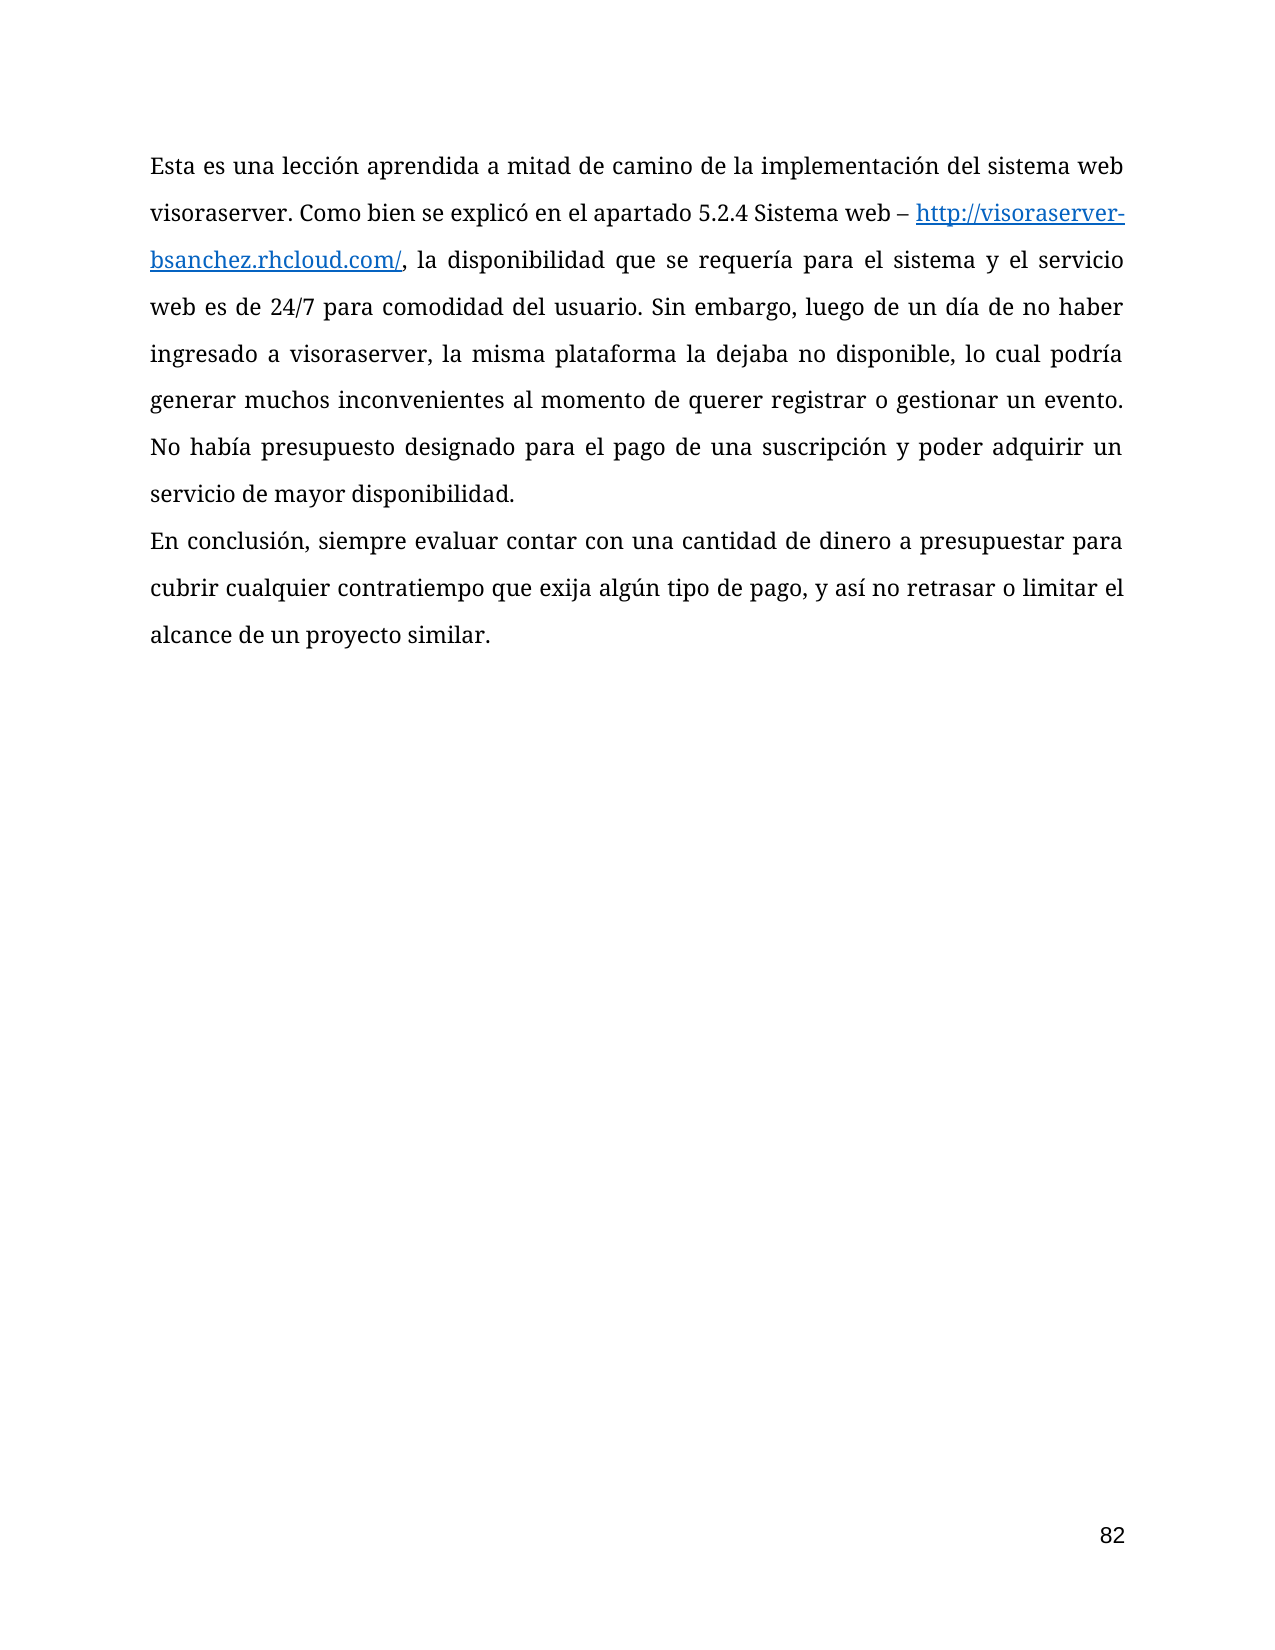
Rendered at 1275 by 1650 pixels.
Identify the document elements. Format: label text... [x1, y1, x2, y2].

text En conclusión, siempre evaluar contar con una cantidad de dinero a presupuestar para cubrir cualquier contratiempo que exija algún tipo de pago, y así no retrasar o limitar el alcance de un proyecto similar. [150, 525, 1125, 650]
text Esta es una lección aprendida a mitad de camino de la implementación del sistema web visoraserver. Como bien se explicó en el apartado 5.2.4 Sistema web – http://visoraserver-bsanchez.rhcloud.com/, la disponibilidad que se requería para el sistema y el servicio web es de 24/7 para comodidad del usuario. Sin embargo, luego de un día de no haber ingresado a visoraserver, la misma plataforma la dejaba no disponible, lo cual podría generar muchos inconvenientes al momento de querer registrar o gestionar un evento. No había presupuesto designado para el pago de una suscripción y poder adquirir un servicio de mayor disponibilidad. [150, 150, 1125, 509]
